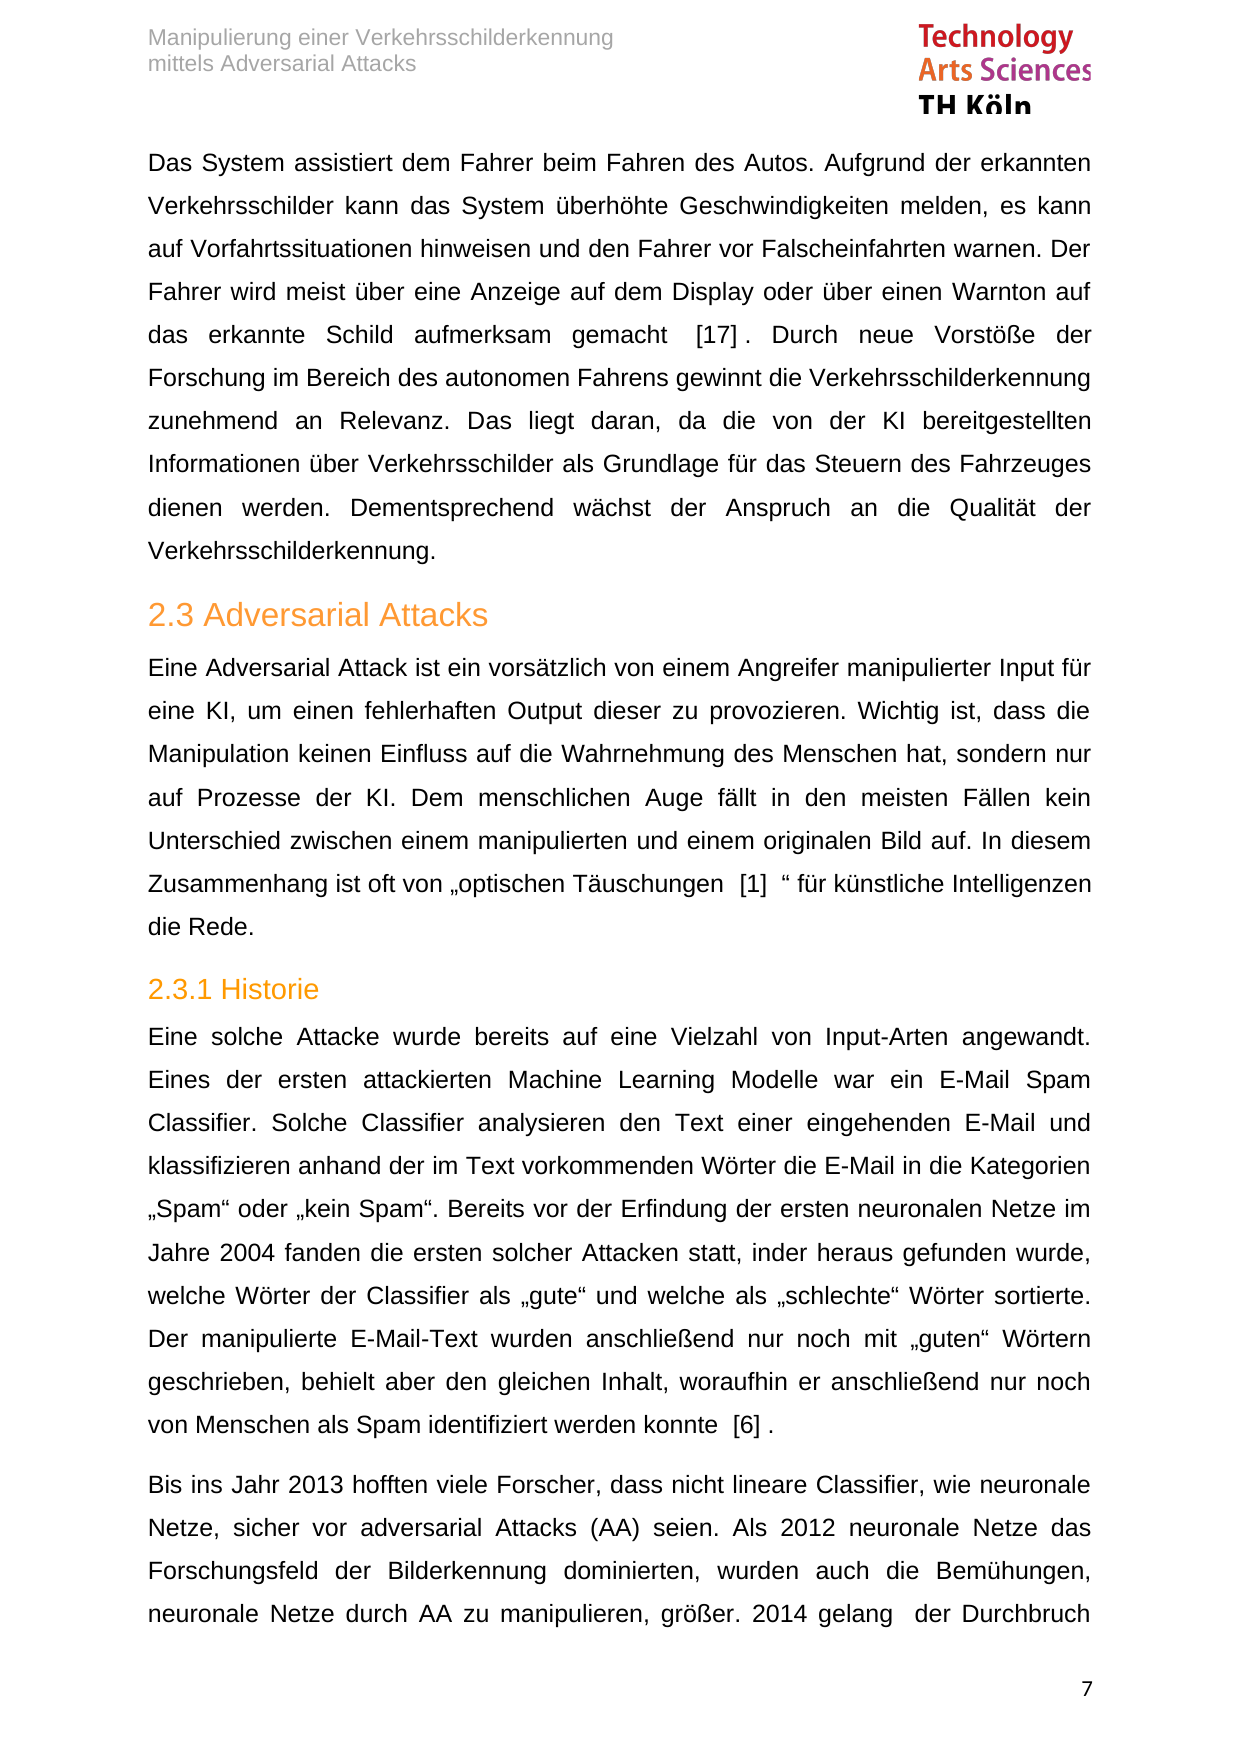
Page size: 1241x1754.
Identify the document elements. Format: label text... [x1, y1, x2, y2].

text Eine solche Attacke wurde bereits auf eine Vielzahl von Input-Arten angewandt. Eines der ersten attackierten Machine Learning Modelle war ein E-Mail Spam Classifier. Solche Classifier analysieren den Text einer eingehenden E-Mail und klassifizieren anhand der im Text vorkommenden Wörter die E-Mail in die Kategorien „Spam“ oder „kein Spam“. Bereits vor der Erfindung der ersten neuronalen Netze im Jahre 2004 fanden die ersten solcher Attacken statt, inder heraus gefunden wurde, welche Wörter der Classifier als „gute“ und welche als „schlechte“ Wörter sortierte. Der manipulierte E-Mail-Text wurden anschließend nur noch mit „guten“ Wörtern geschrieben, behielt aber den gleichen Inhalt, woraufhin er anschließend nur noch von Menschen als Spam identifiziert werden konnte [148, 1022, 1093, 1439]
text Eine Adversarial Attack ist ein vorsätzlich von einem Angreifer manipulierter Input für eine KI, um einen fehlerhaften Output dieser zu provozieren. Wichtig ist, dass die Manipulation keinen Einfluss auf die Wahrnehmung des Menschen hat, sondern nur auf Prozesse der KI. Dem menschlichen Auge fällt in den meisten Fällen kein Unterschied zwischen einem manipulierten und einem originalen Bild auf. In diesem Zusammenhang ist oft von „optischen Täuschungen “ für künstliche Intelligenzen die Rede. [148, 653, 1093, 941]
text 2.3.1 Historie [148, 972, 1093, 1005]
text Das System assistiert dem Fahrer beim Fahren des Autos. Aufgrund der erkannten Verkehrsschilder kann das System überhöhte Geschwindigkeiten melden, es kann auf Vorfahrtssituationen hinweisen und den Fahrer vor Falscheinfahrten warnen. Der Fahrer wird meist über eine Anzeige auf dem Display oder über einen Warnton auf das erkannte Schild aufmerksam gemacht . Durch neue Vorstöße der Forschung im Bereich des autonomen Fahrens gewinnt die Verkehrsschilderkennung zunehmend an Relevanz. Das liegt daran, da die von der KI bereitgestellten Informationen über Verkehrsschilder als Grundlage für das Steuern des Fahrzeuges dienen werden. Dementsprechend wächst der Anspruch an die Qualität der Verkehrsschilderkennung. [148, 148, 1093, 564]
picture [918, 23, 1091, 114]
text 2.3 Adversarial Attacks [148, 596, 1093, 634]
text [148, 1470, 1093, 1628]
